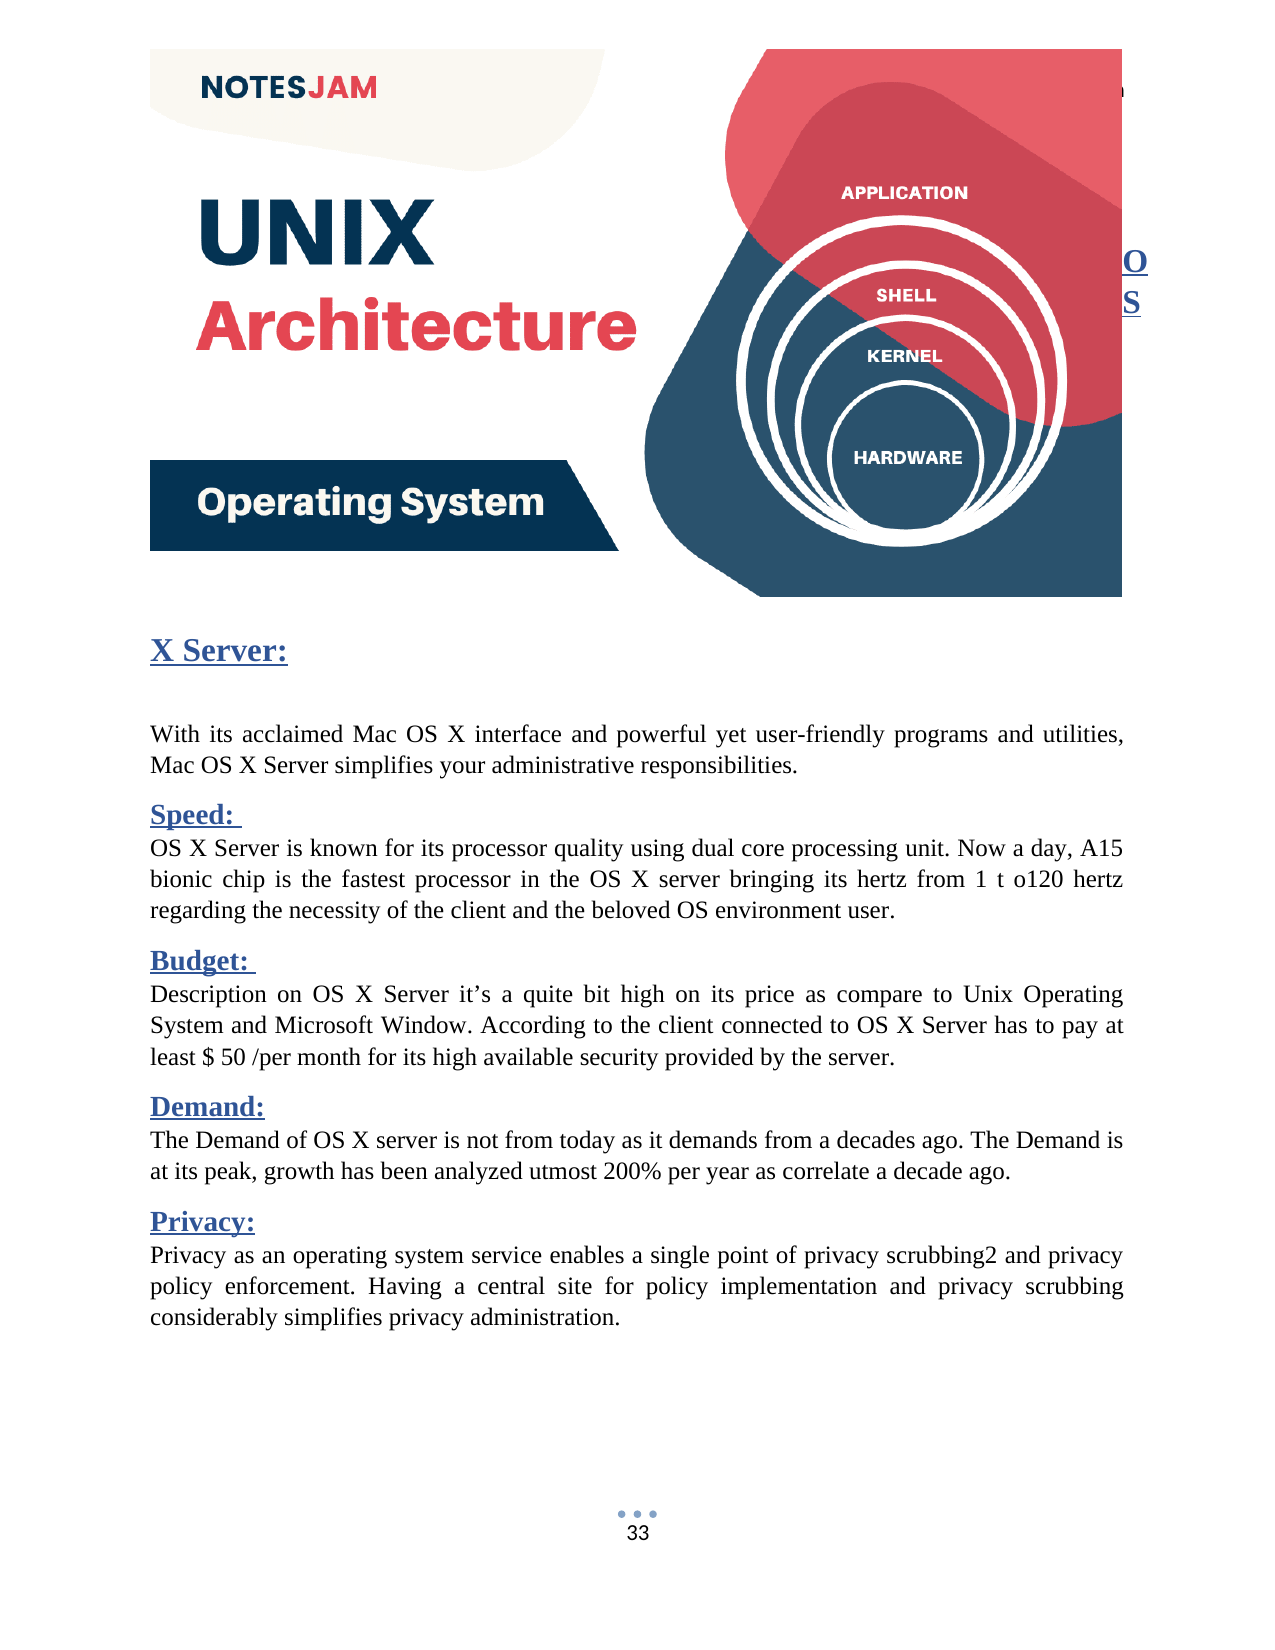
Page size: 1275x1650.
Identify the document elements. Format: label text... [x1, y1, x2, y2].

picture [150, 49, 1122, 597]
text Privacy as an operating system service enables a single point of privacy scrubbing2 and privacy policy enforcement. Having a central site for policy implementation and privacy scrubbing considerably simplifies privacy administration. [150, 1240, 1125, 1331]
text OS X Server is known for its processor quality using dual core processing unit. Now a day, A15 bionic chip is the fastest processor in the OS X server bringing its hertz from 1 t o120 hertz regarding the necessity of the client and the beloved OS environment user. [150, 833, 1125, 924]
subtitle Budget: [150, 943, 1125, 977]
subtitle Speed: [150, 797, 1125, 831]
text With its acclaimed Mac OS X interface and powerful yet user-friendly programs and utilities, Mac OS X Server simplifies your administrative responsibilities. [150, 719, 1125, 778]
subtitle Privacy: [150, 1204, 1125, 1238]
subtitle OS X Server: [150, 317, 1125, 669]
subtitle Demand: [150, 1089, 1125, 1123]
text Description on OS X Server it’s a quite bit high on its price as compare to Unix Operating System and Microsoft Window. According to the client connected to OS X Server has to pay at least $ 50 /per month for its high available security provided by the server. [150, 979, 1125, 1070]
text The Demand of OS X server is not from today as it demands from a decades ago. The Demand is at its peak, growth has been analyzed utmost 200% per year as correlate a decade ago. [150, 1125, 1125, 1185]
